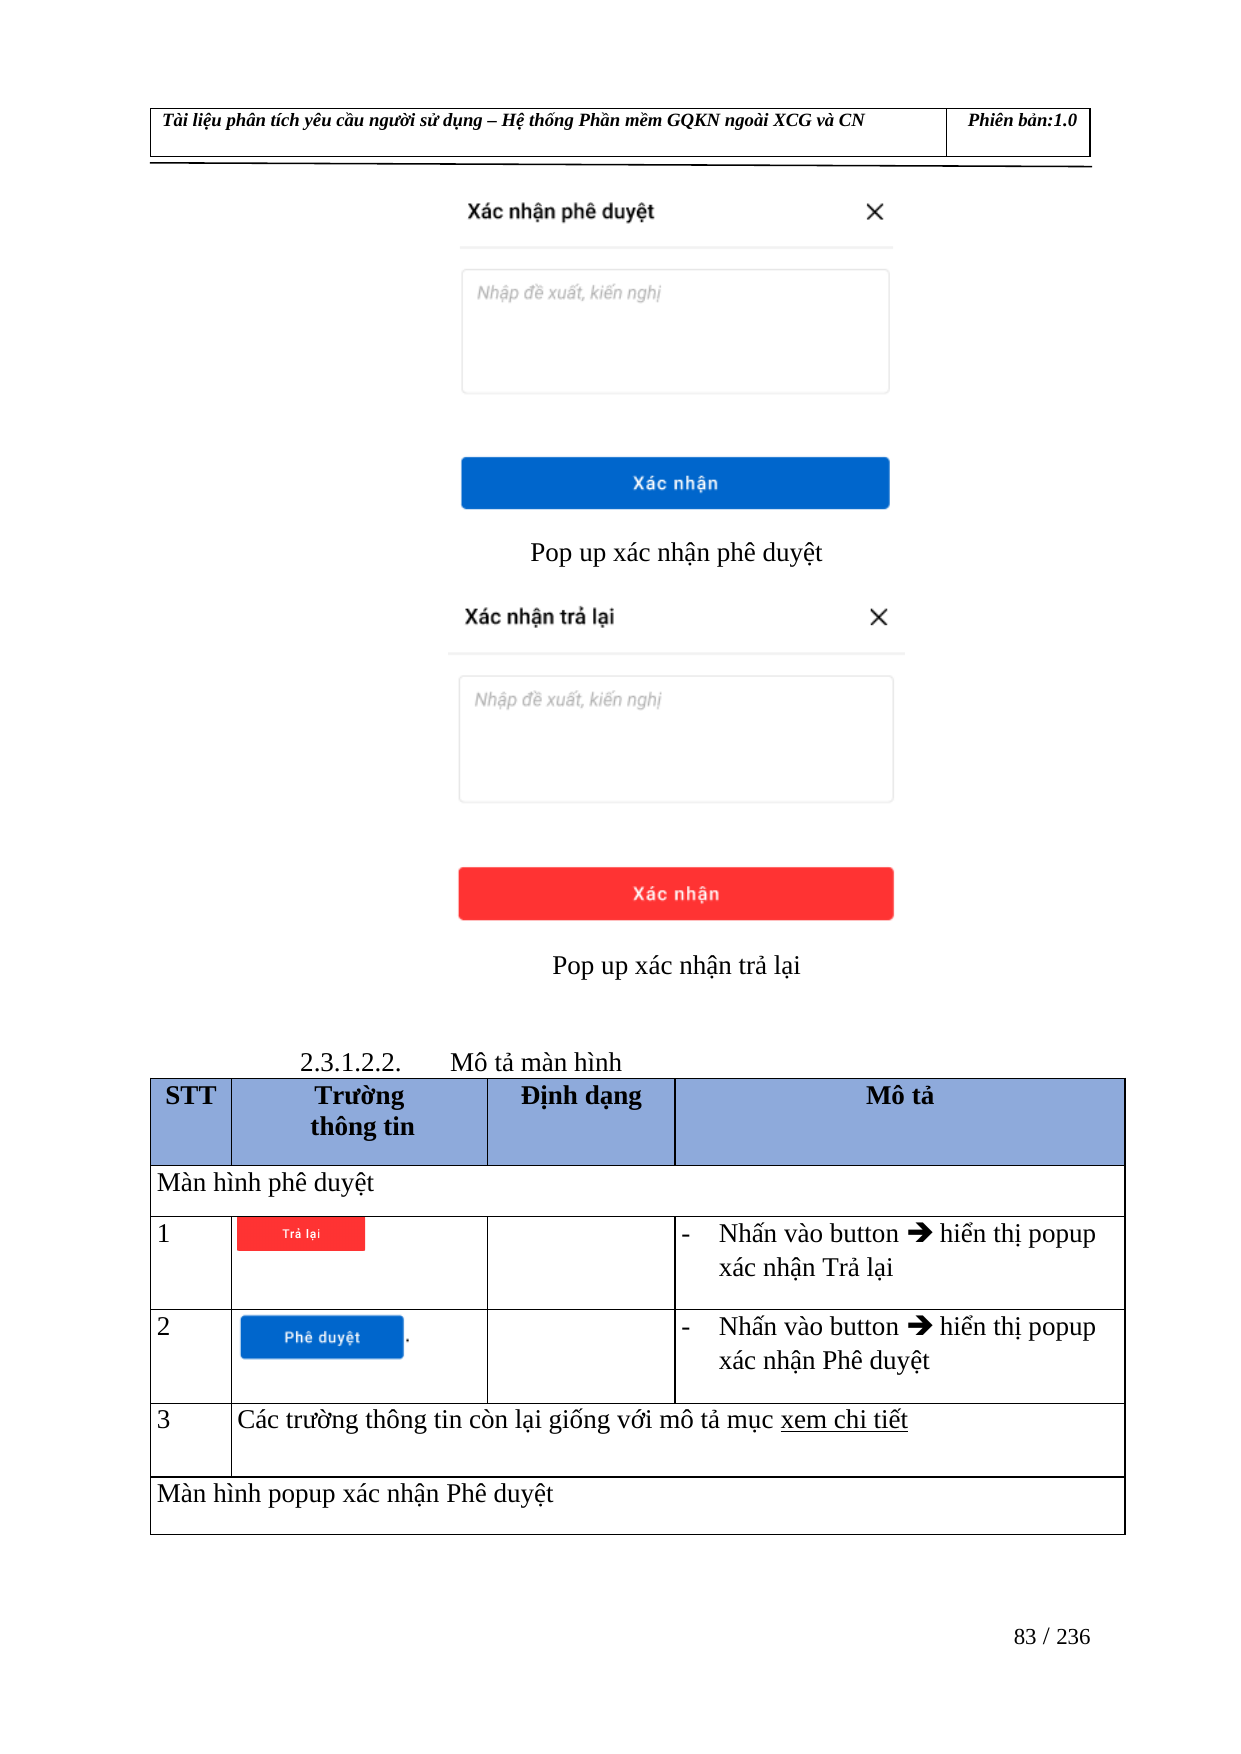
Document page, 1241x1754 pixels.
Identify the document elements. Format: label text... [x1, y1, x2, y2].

picture [448, 598, 905, 949]
table_header Trường thông tin [232, 1079, 487, 1165]
picture [237, 1217, 366, 1251]
table_cell Màn hình popup xác nhận Phê duyệt [151, 1478, 1124, 1533]
table_cell [488, 1310, 674, 1402]
table_cell [232, 1217, 487, 1309]
table_cell Màn hình phê duyệt [151, 1166, 1124, 1216]
table_cell 2 [151, 1310, 231, 1402]
table_cell [232, 1310, 487, 1402]
table_cell 1 [151, 1217, 231, 1309]
text Pop up xác nhận trả lại [263, 949, 1090, 980]
table_cell [488, 1217, 674, 1309]
table_cell Nhấn vào button hiển thị popup xác nhận Phê duyệt [676, 1310, 1124, 1402]
table_header STT [151, 1079, 231, 1165]
table_header Định dạng [488, 1079, 674, 1165]
picture [237, 1310, 409, 1366]
table_header Mô tả [676, 1079, 1124, 1165]
table_cell Nhấn vào button hiển thị popup xác nhận Trả lại [676, 1217, 1124, 1309]
text Pop up xác nhận phê duyệt [263, 536, 1090, 567]
table_cell 3 [151, 1404, 231, 1476]
picture [459, 185, 894, 536]
table_cell Các trường thông tin còn lại giống với mô tả mục xem chi tiết [232, 1404, 1124, 1476]
subtitle Mô tả màn hình [300, 1047, 1090, 1078]
